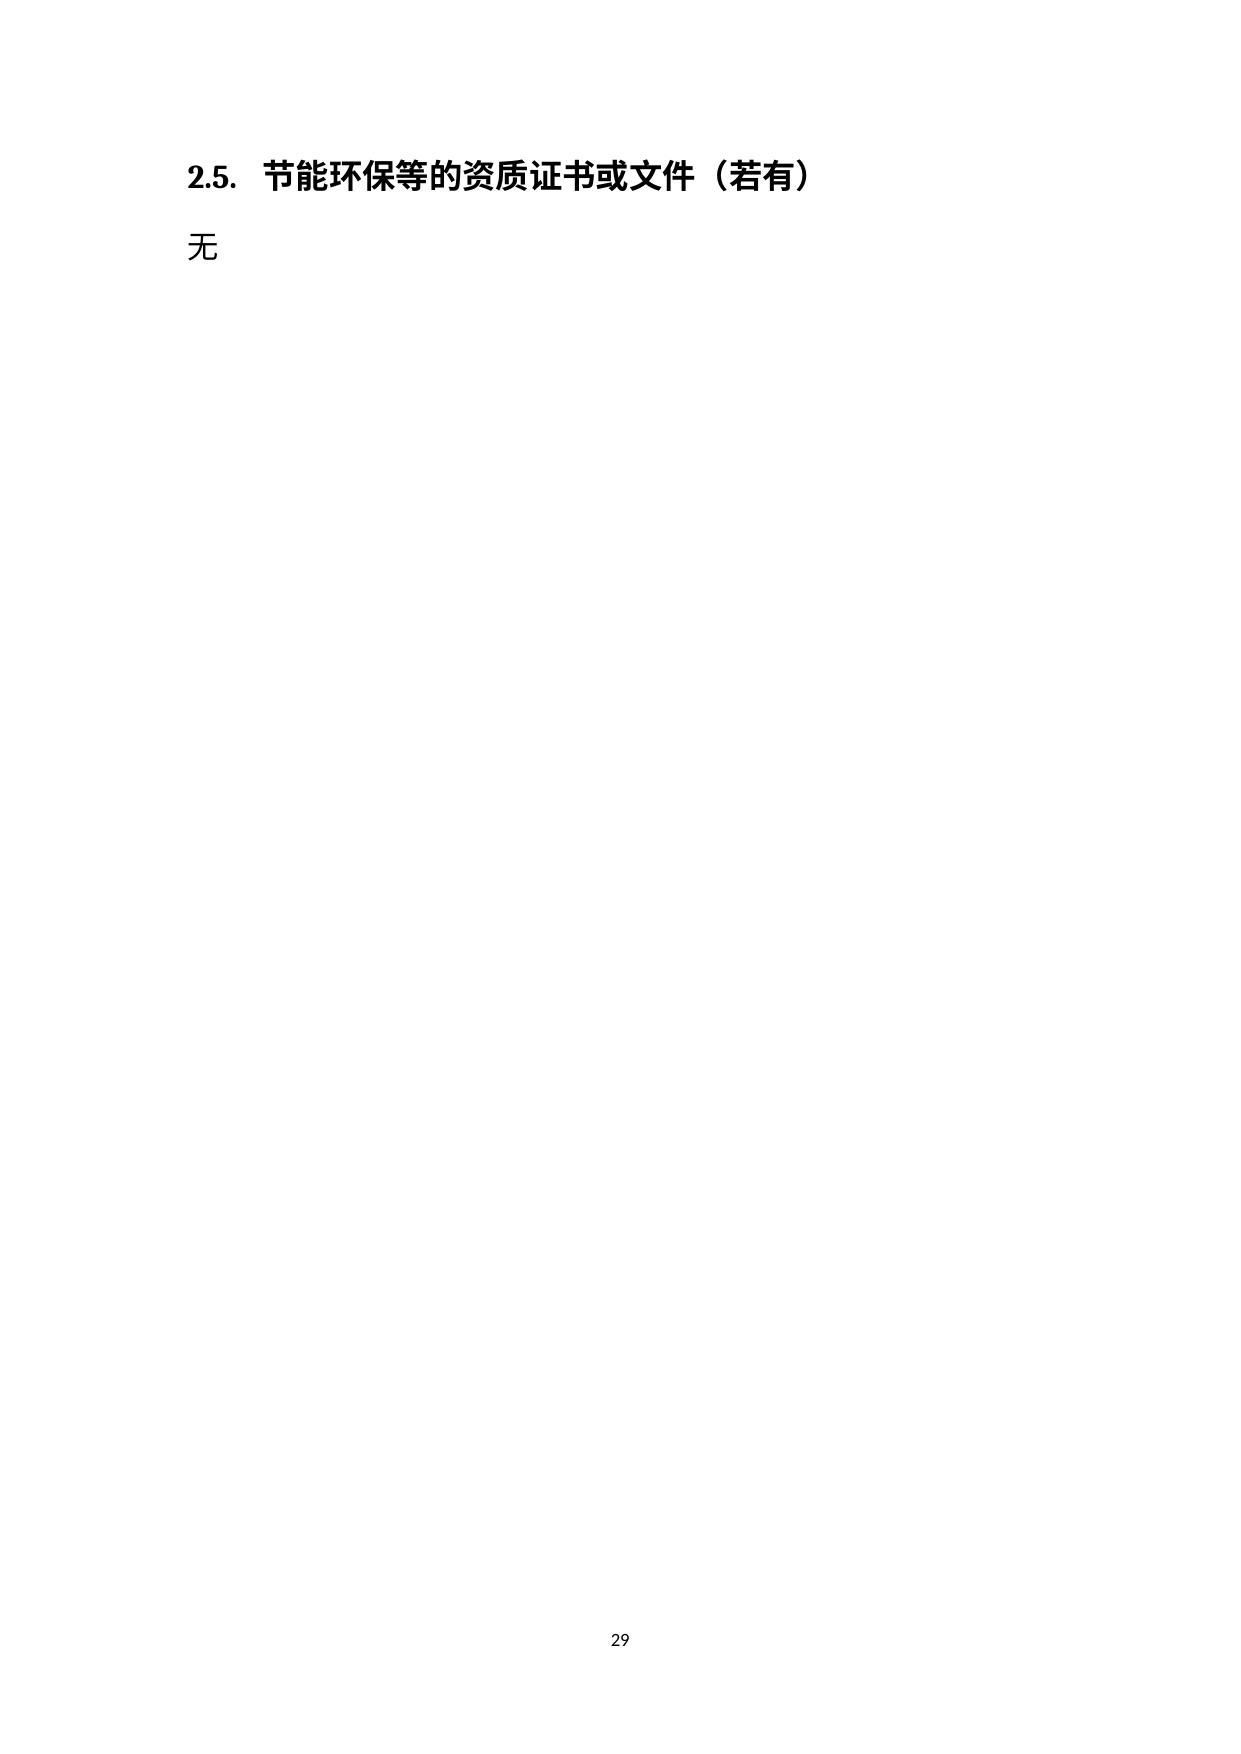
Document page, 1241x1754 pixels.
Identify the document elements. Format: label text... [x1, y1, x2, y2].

text 无 [187, 222, 1053, 267]
subtitle 节能环保等的资质证书或文件（若有） [187, 150, 1053, 198]
